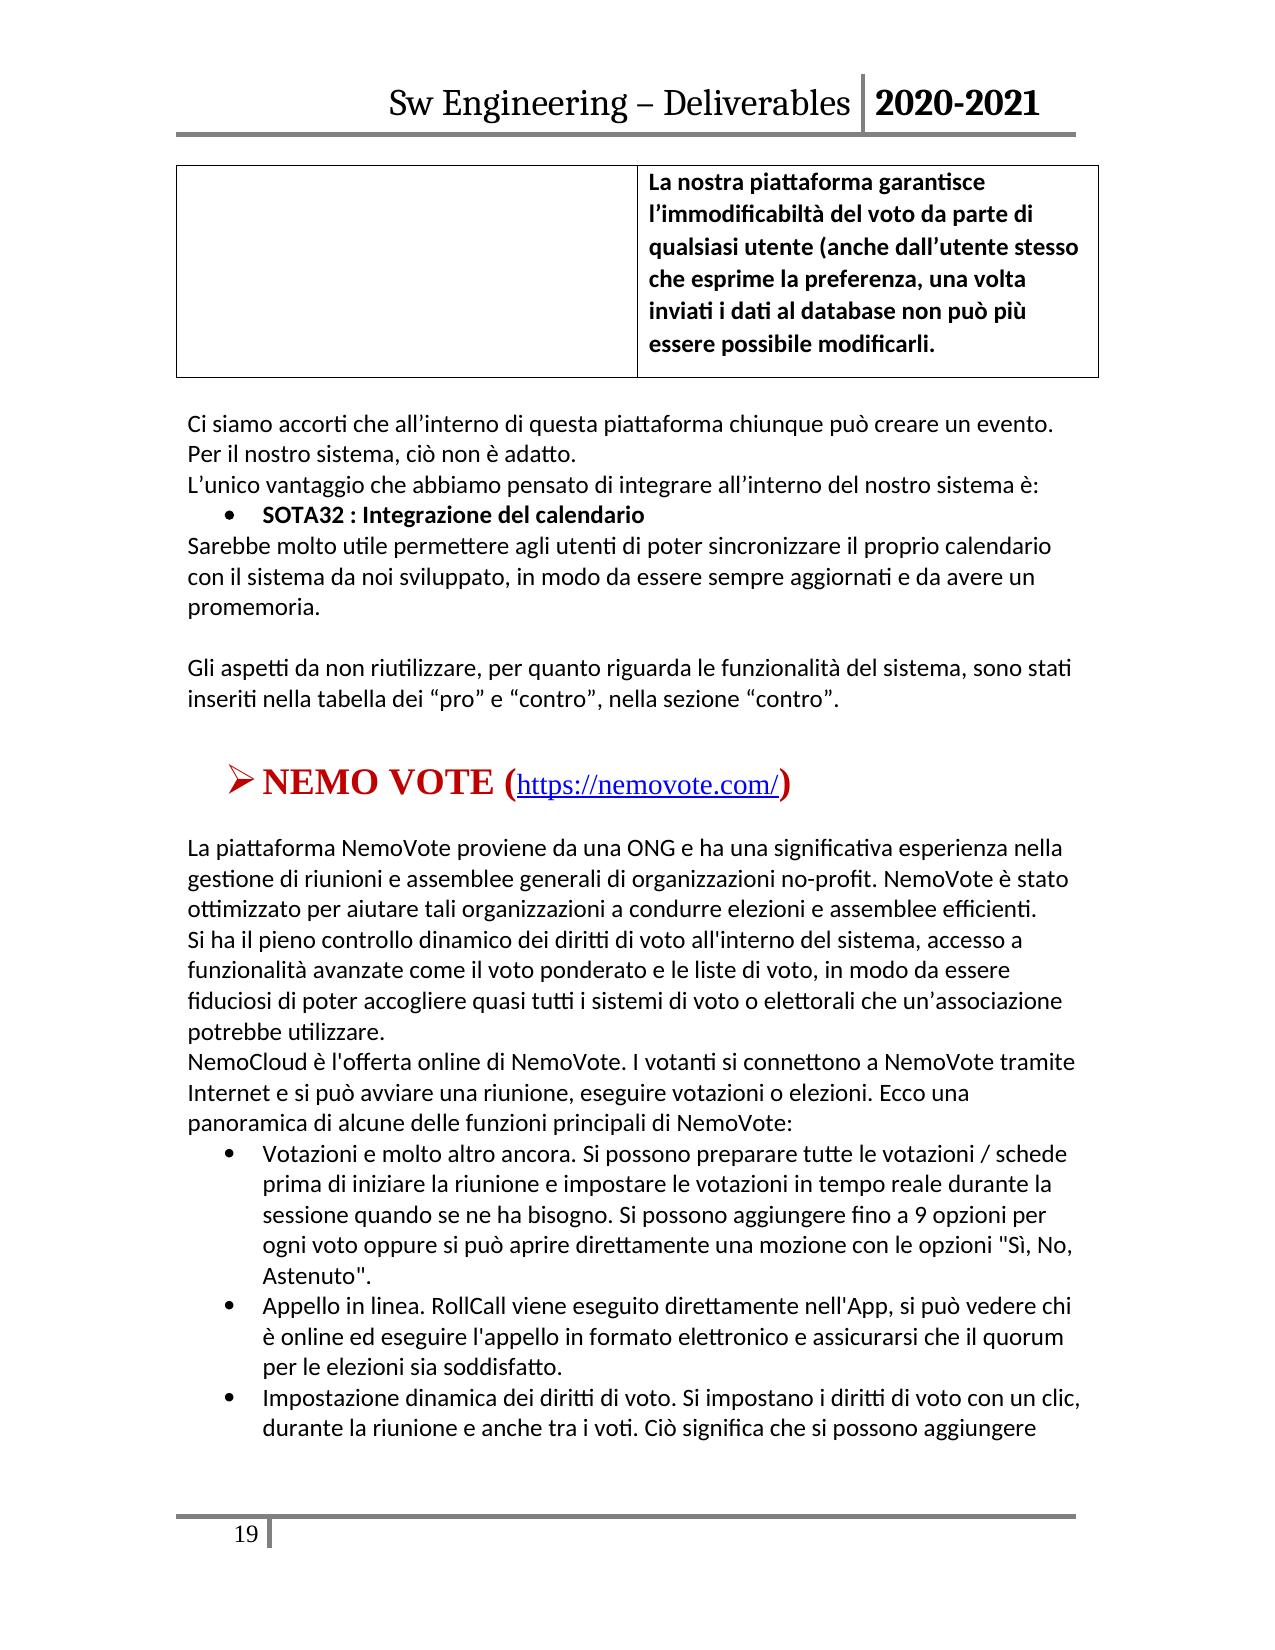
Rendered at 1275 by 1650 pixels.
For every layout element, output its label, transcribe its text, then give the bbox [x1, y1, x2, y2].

table_cell [177, 166, 637, 377]
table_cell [638, 166, 1098, 377]
text Sarebbe molto utile permettere agli utenti di poter sincronizzare il proprio calendario con il sistema da noi sviluppato, in modo da essere sempre aggiornati e da avere un promemoria. [187, 530, 1087, 622]
list Appello in linea. RollCall viene eseguito direttamente nell'App, si può vedere chi è online ed eseguire l'appello in formato elettronico e assicurarsi che il quorum per le elezioni sia soddisfatto. [225, 1290, 1087, 1382]
text L’unico vantaggio che abbiamo pensato di integrare all’interno del nostro sistema è: [187, 469, 1087, 500]
list SOTA32 : Integrazione del calendario [225, 500, 1087, 530]
text La piattaforma NemoVote proviene da una ONG e ha una significativa esperienza nella gestione di riunioni e assemblee generali di organizzazioni no-profit. NemoVote è stato ottimizzato per aiutare tali organizzazioni a condurre elezioni e assemblee efficienti. [187, 832, 1087, 924]
list Votazioni e molto altro ancora. Si possono preparare tutte le votazioni / schede prima di iniziare la riunione e impostare le votazioni in tempo reale durante la sessione quando se ne ha bisogno. Si possono aggiungere fino a 9 opzioni per ogni voto oppure si può aprire direttamente una mozione con le opzioni "Sì, No, Astenuto". [225, 1138, 1087, 1290]
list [225, 1382, 1087, 1443]
text Si ha il pieno controllo dinamico dei diritti di voto all'interno del sistema, accesso a funzionalità avanzate come il voto ponderato e le liste di voto, in modo da essere fiduciosi di poter accogliere quasi tutti i sistemi di voto o elettorali che un’associazione potrebbe utilizzare. [187, 924, 1087, 1046]
list NEMO VOTE (https://nemovote.com/) [225, 760, 1087, 832]
text Gli aspetti da non riutilizzare, per quanto riguarda le funzionalità del sistema, sono stati inseriti nella tabella dei “pro” e “contro”, nella sezione “contro”. [187, 652, 1087, 713]
text Ci siamo accorti che all’interno di questa piattaforma chiunque può creare un evento. Per il nostro sistema, ciò non è adatto. [187, 408, 1087, 469]
text NemoCloud è l'offerta online di NemoVote. I votanti si connettono a NemoVote tramite Internet e si può avviare una riunione, eseguire votazioni o elezioni. Ecco una panoramica di alcune delle funzioni principali di NemoVote: [187, 1046, 1087, 1138]
